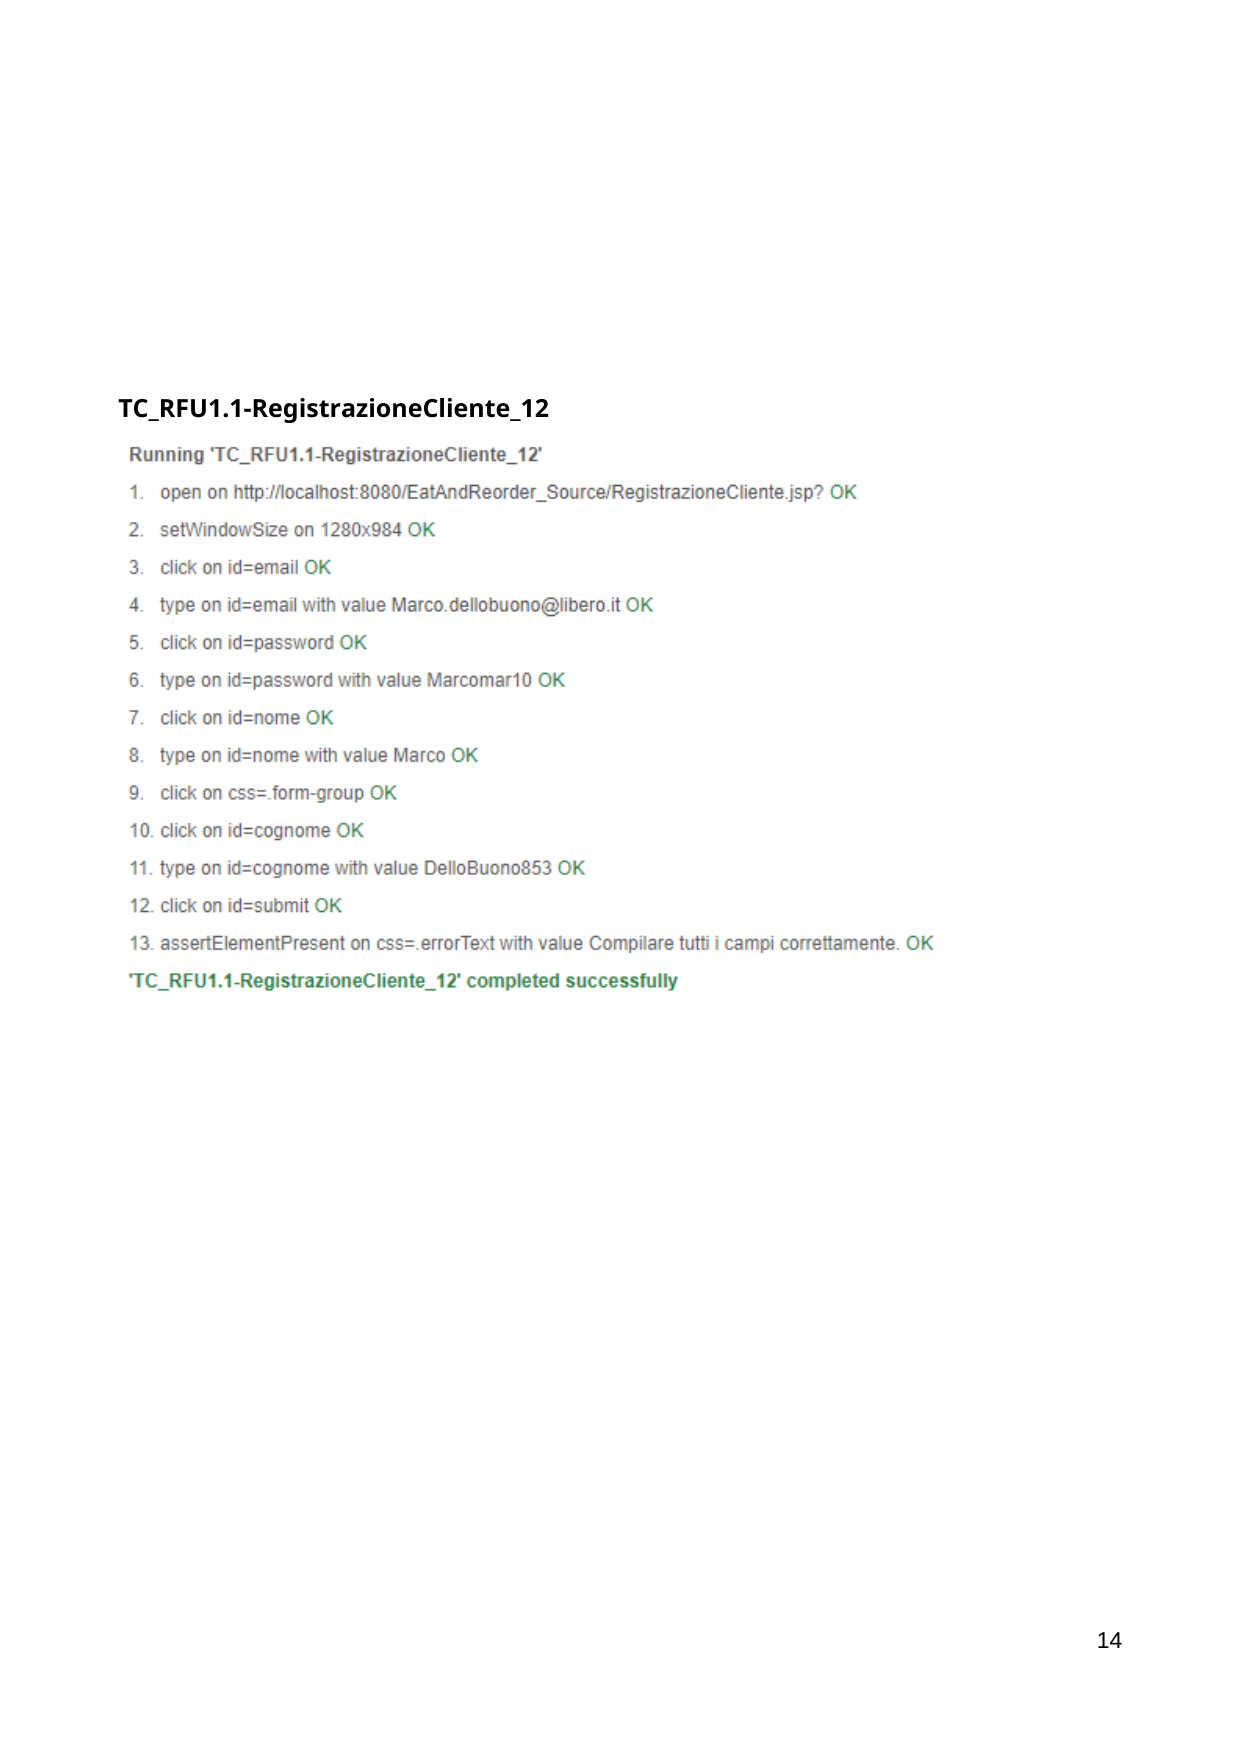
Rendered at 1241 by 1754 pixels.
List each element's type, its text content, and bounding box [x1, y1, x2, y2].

text TC_RFU1.1-RegistrazioneCliente_12 [118, 390, 1122, 424]
picture [118, 438, 952, 994]
